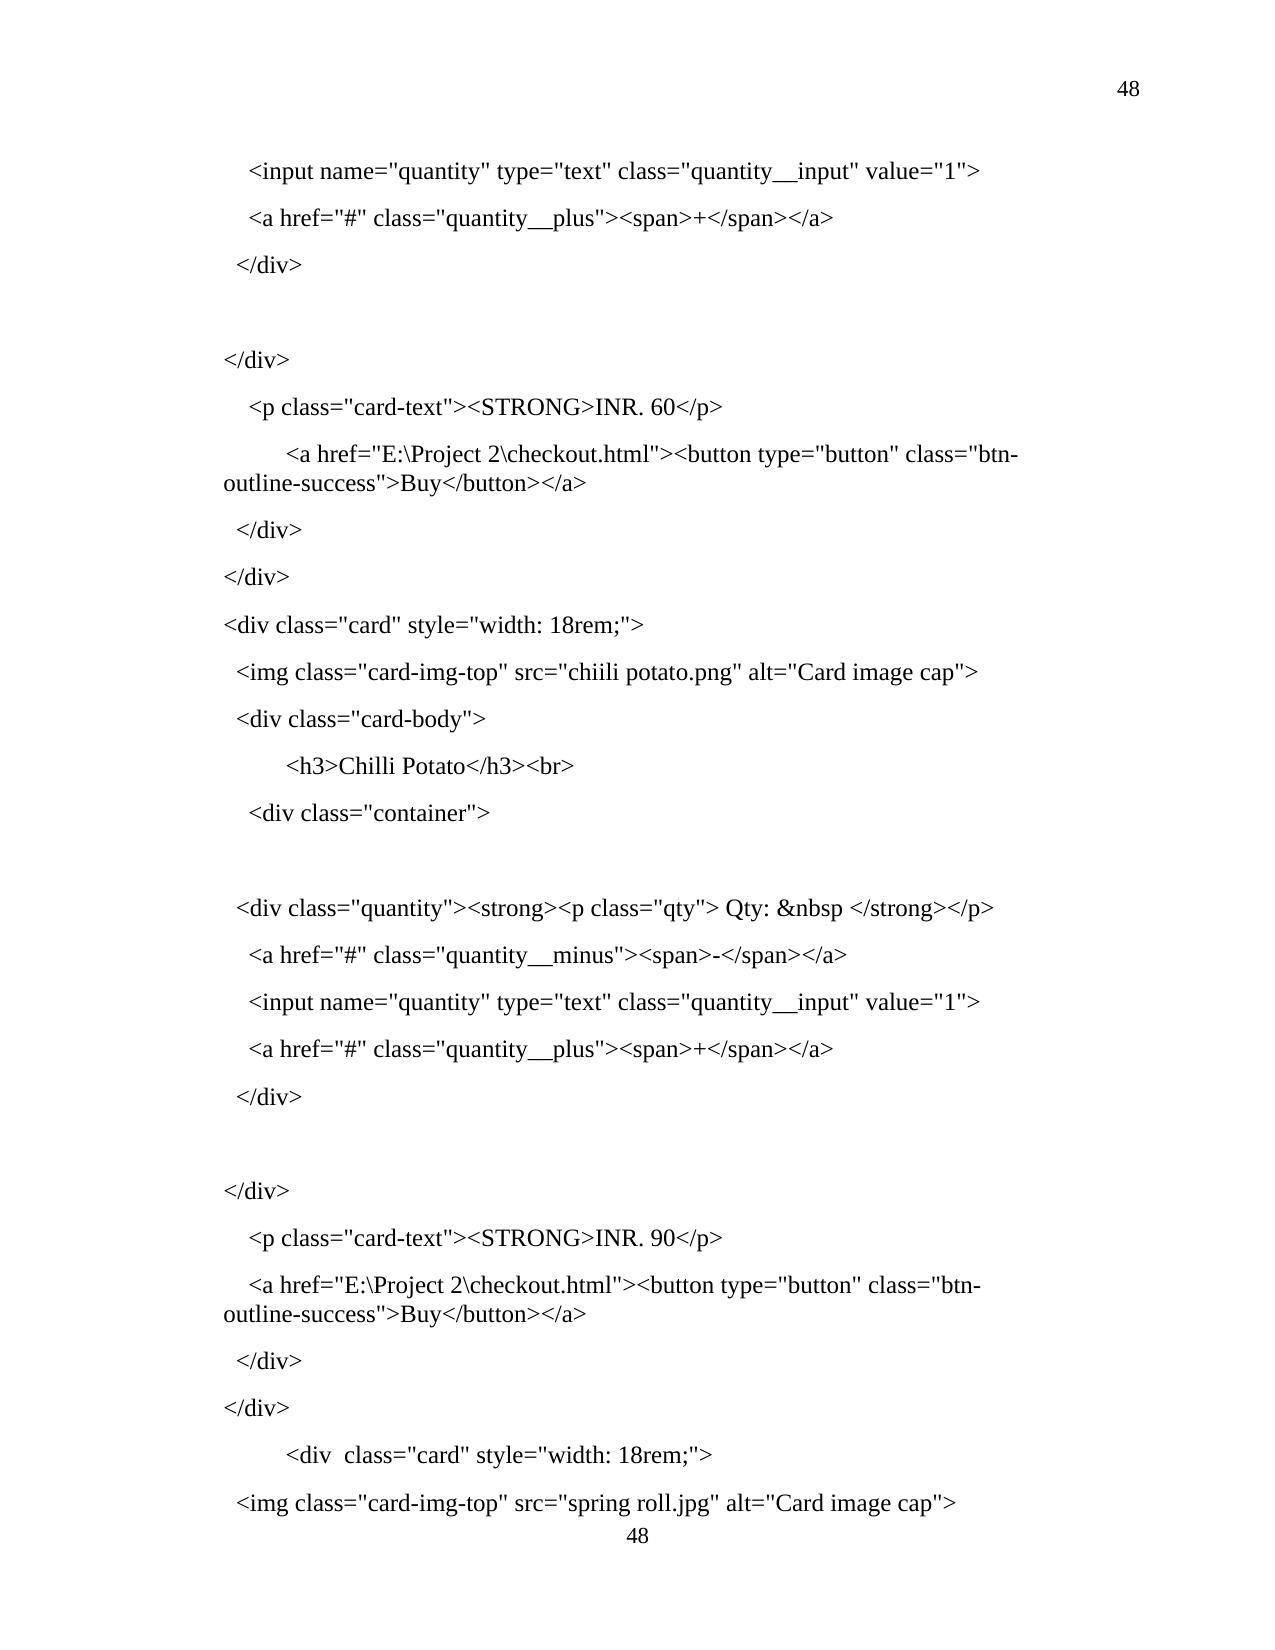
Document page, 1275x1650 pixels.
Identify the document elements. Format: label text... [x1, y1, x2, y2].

text </div> [223, 1393, 1052, 1422]
text </div> [223, 1176, 1052, 1205]
text <a href="E:\Project 2\checkout.html"><button type="button" class="btn-outline-success">Buy</button></a> [223, 1270, 1052, 1328]
text <p class="card-text"><STRONG>INR. 90</p> [223, 1223, 1052, 1252]
text <input name="quantity" type="text" class="quantity__input" value="1"> [223, 987, 1052, 1016]
text <input name="quantity" type="text" class="quantity__input" value="1"> [223, 156, 1052, 185]
text <a href="#" class="quantity__minus"><span>-</span></a> [223, 940, 1052, 969]
text <img class="card-img-top" src="chiili potato.png" alt="Card image cap"> [223, 657, 1052, 686]
text </div> [223, 1082, 1052, 1110]
text </div> [223, 515, 1052, 544]
text <a href="#" class="quantity__plus"><span>+</span></a> [223, 203, 1052, 232]
text <img class="card-img-top" src="spring roll.jpg" alt="Card image cap"> [223, 1488, 1052, 1517]
text </div> [223, 1346, 1052, 1375]
text <h3>Chilli Potato</h3><br> [223, 751, 1052, 780]
text <p class="card-text"><STRONG>INR. 60</p> [223, 392, 1052, 421]
text </div> [223, 562, 1052, 591]
text <div class="card" style="width: 18rem;"> [223, 1441, 1052, 1469]
text <div class="card" style="width: 18rem;"> [223, 610, 1052, 638]
text <a href="#" class="quantity__plus"><span>+</span></a> [223, 1034, 1052, 1063]
text <div class="quantity"><strong><p class="qty"> Qty: &nbsp </strong></p> [223, 893, 1052, 922]
text <div class="container"> [223, 798, 1052, 827]
text </div> [223, 345, 1052, 374]
text <div class="card-body"> [223, 704, 1052, 733]
text <a href="E:\Project 2\checkout.html"><button type="button" class="btn-outline-success">Buy</button></a> [223, 439, 1052, 497]
text </div> [223, 251, 1052, 279]
